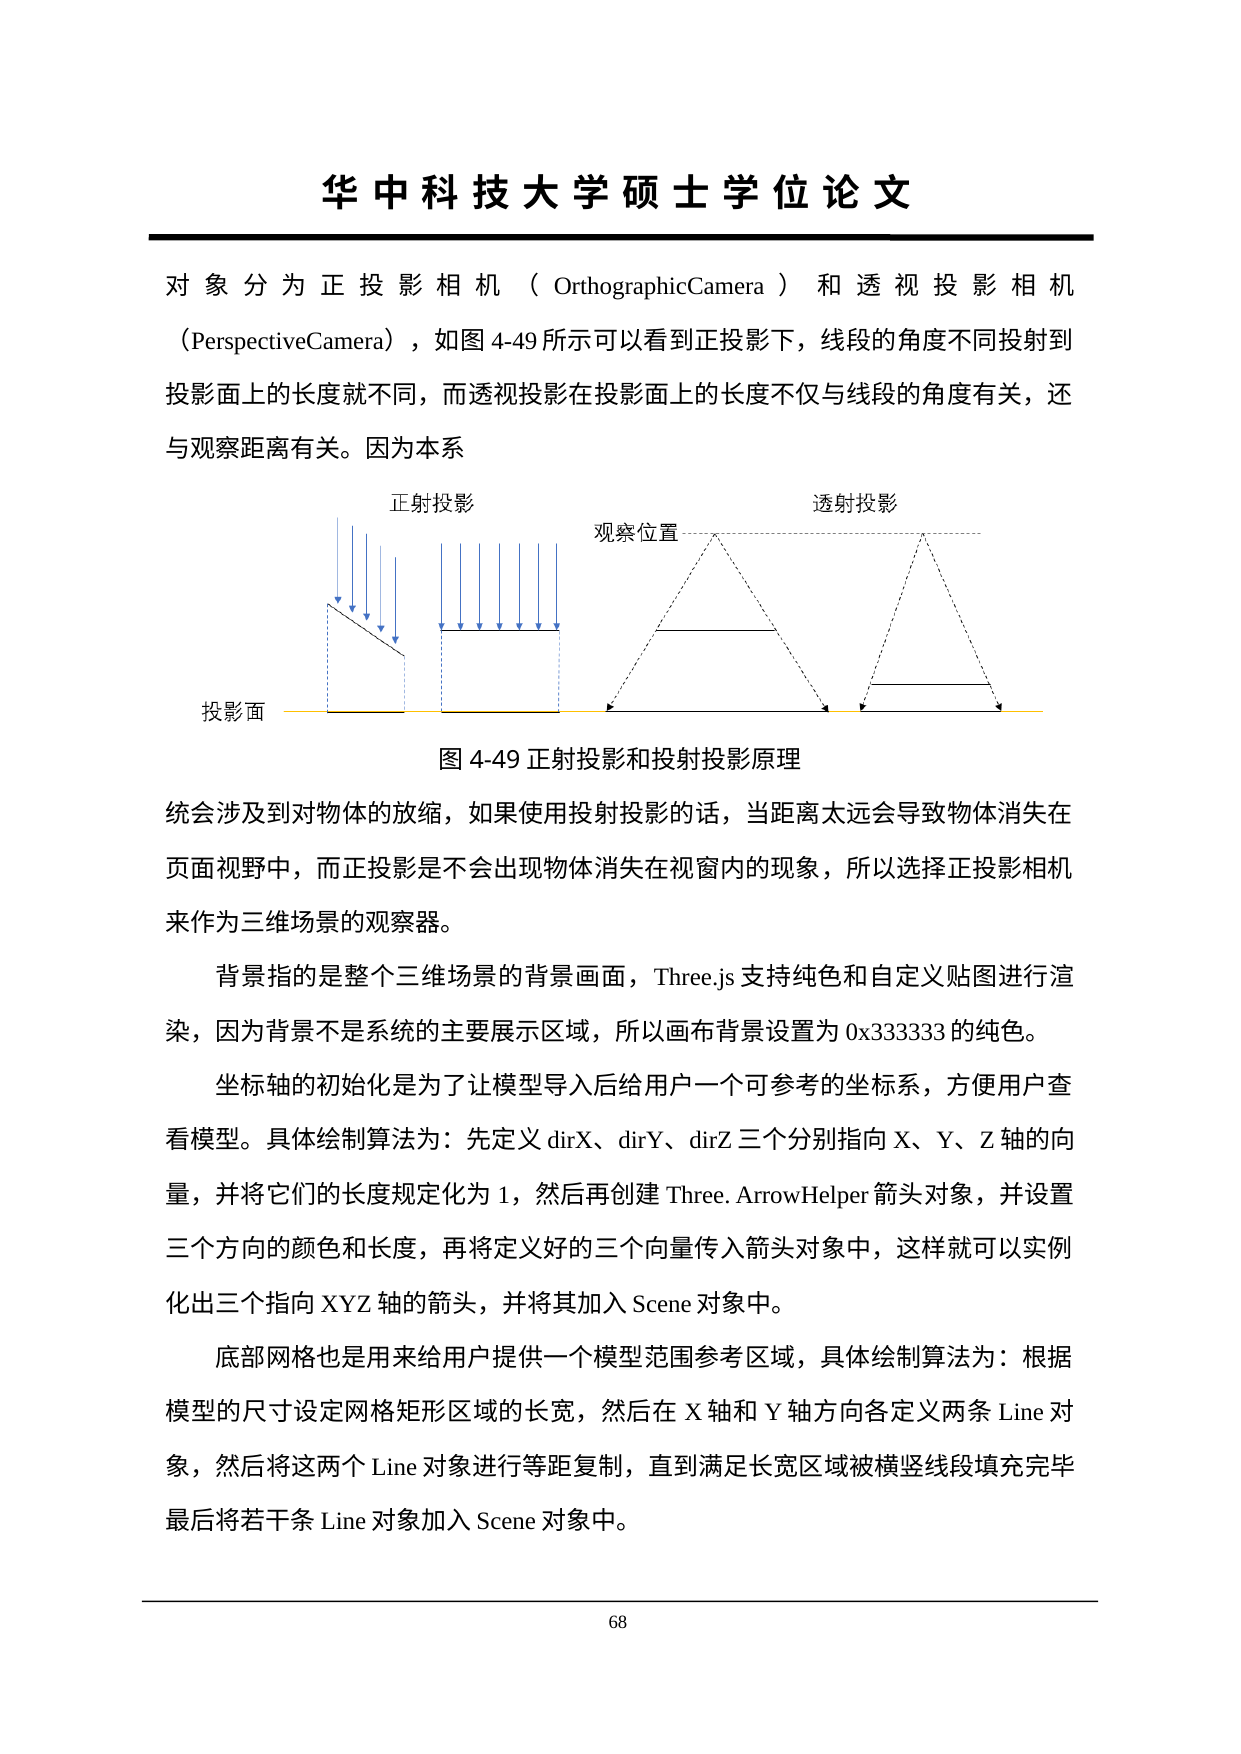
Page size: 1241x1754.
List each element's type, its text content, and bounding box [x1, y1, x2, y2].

picture [194, 483, 1046, 725]
text 背景指的是整个三维场景的背景画面，Three.js支持纯色和自定义贴图进行渲染，因为背景不是系统的主要展示区域，所以画布背景设置为0x333333的纯色。 [165, 957, 1075, 1047]
text 底部网格也是用来给用户提供一个模型范围参考区域，具体绘制算法为：根据模型的尺寸设定网格矩形区域的长宽，然后在X轴和Y轴方向各定义两条Line对象，然后将这两个Line对象进行等距复制，直到满足长宽区域被横竖线段填充完毕，最后将若干条Line对象加入Scene对象中。 [165, 1337, 1075, 1537]
text 坐标轴的初始化是为了让模型导入后给用户一个可参考的坐标系，方便用户查看模型。具体绘制算法为：先定义dirX、dirY、dirZ三个分别指向X、Y、Z轴的向量，并将它们的长度规定化为1，然后再创建Three. ArrowHelper箭头对象，并设置三个方向的颜色和长度，再将定义好的三个向量传入箭头对象中，这样就可以实例化出三个指向XYZ轴的箭头，并将其加入Scene对象中。 [165, 1066, 1075, 1319]
text 统会涉及到对物体的放缩，如果使用投射投影的话，当距离太远会导致物体消失在页面视野中，而正投影是不会出现物体消失在视窗内的现象，所以选择正投影相机来作为三维场景的观察器。 [165, 794, 1075, 939]
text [165, 266, 1075, 465]
